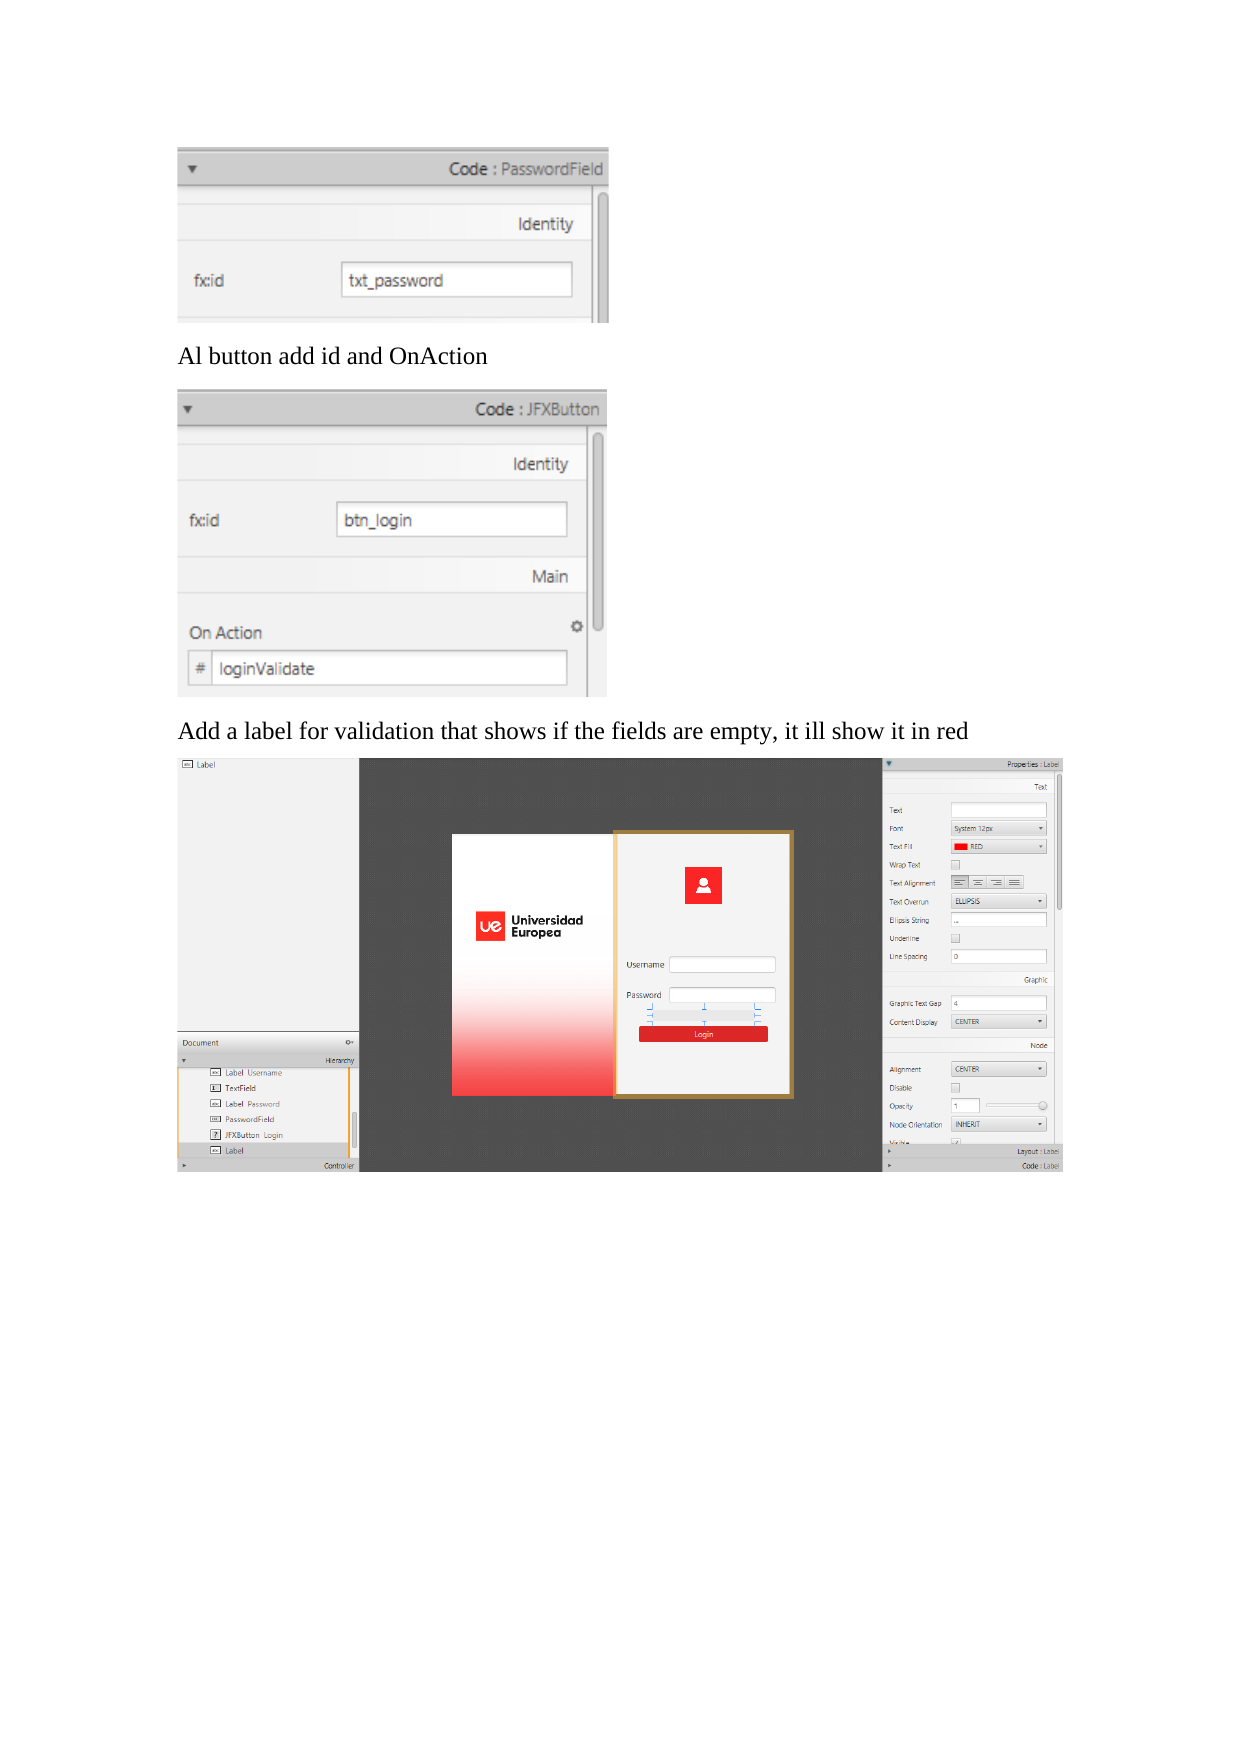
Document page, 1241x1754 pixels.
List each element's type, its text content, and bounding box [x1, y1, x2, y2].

picture [177, 389, 607, 697]
text Add a label for validation that shows if the fields are empty, it ill show it in red [177, 716, 1063, 758]
picture [177, 758, 1063, 1172]
picture [177, 147, 609, 323]
text Al button add id and OnAction [177, 341, 1063, 370]
